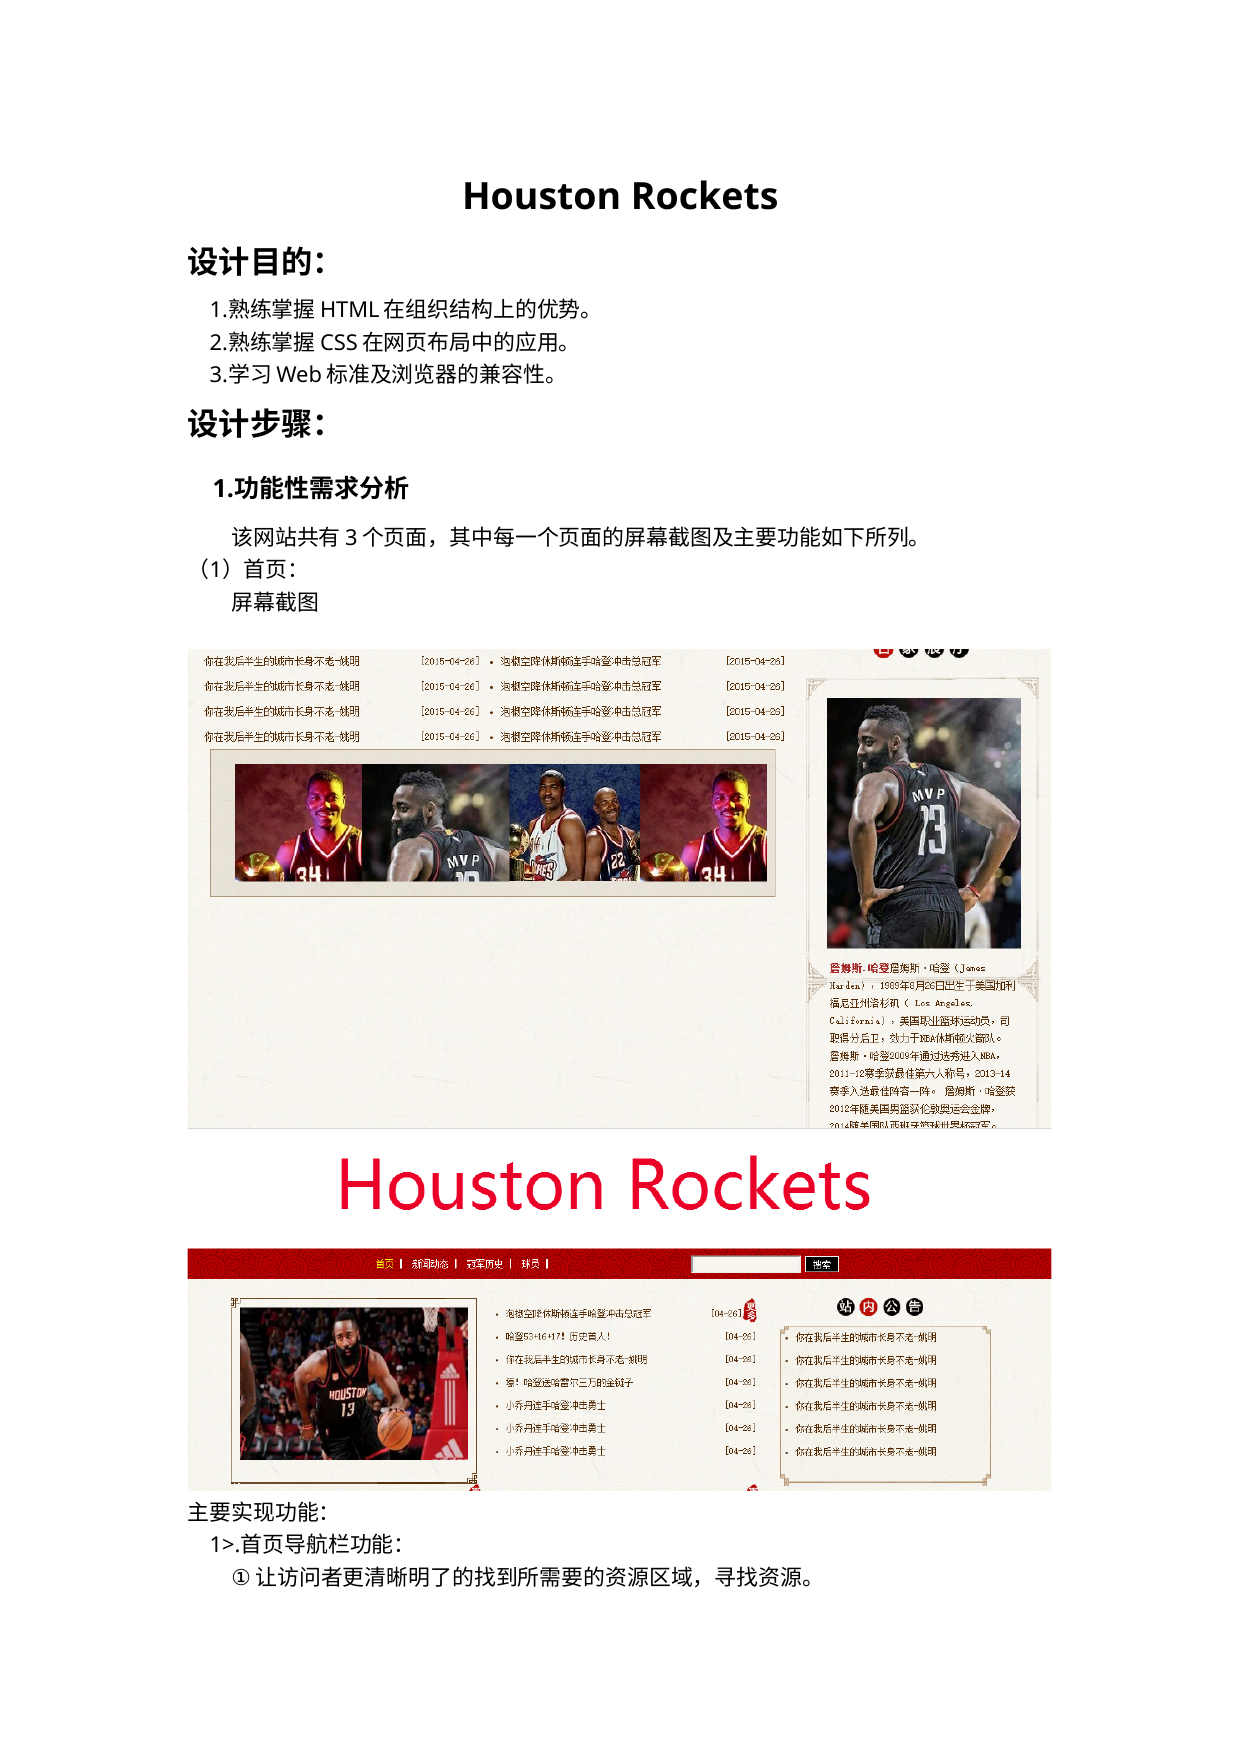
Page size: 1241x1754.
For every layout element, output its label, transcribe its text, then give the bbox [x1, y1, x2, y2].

text 屏幕截图 [187, 584, 1053, 617]
text 1.功能性需求分析 [187, 454, 1053, 519]
text 1.熟练掌握HTML在组织结构上的优势。 [187, 292, 1053, 324]
text （1）首页： [187, 552, 1053, 584]
text 设计目的： [187, 227, 1053, 292]
text 1>.首页导航栏功能： [187, 1527, 1053, 1559]
text Houston Rockets [187, 162, 1053, 227]
text 主要实现功能： [187, 1494, 1053, 1527]
text ①让访问者更清晰明了的找到所需要的资源区域，寻找资源。 [187, 1559, 1053, 1592]
text 该网站共有3个页面，其中每一个页面的屏幕截图及主要功能如下所列。 [187, 519, 1053, 552]
picture [187, 649, 1052, 1130]
text 2.熟练掌握CSS在网页布局中的应用。 [187, 324, 1053, 357]
picture [187, 1137, 1052, 1491]
text 设计步骤： [187, 389, 1053, 454]
text 3.学习Web标准及浏览器的兼容性。 [187, 357, 1053, 389]
